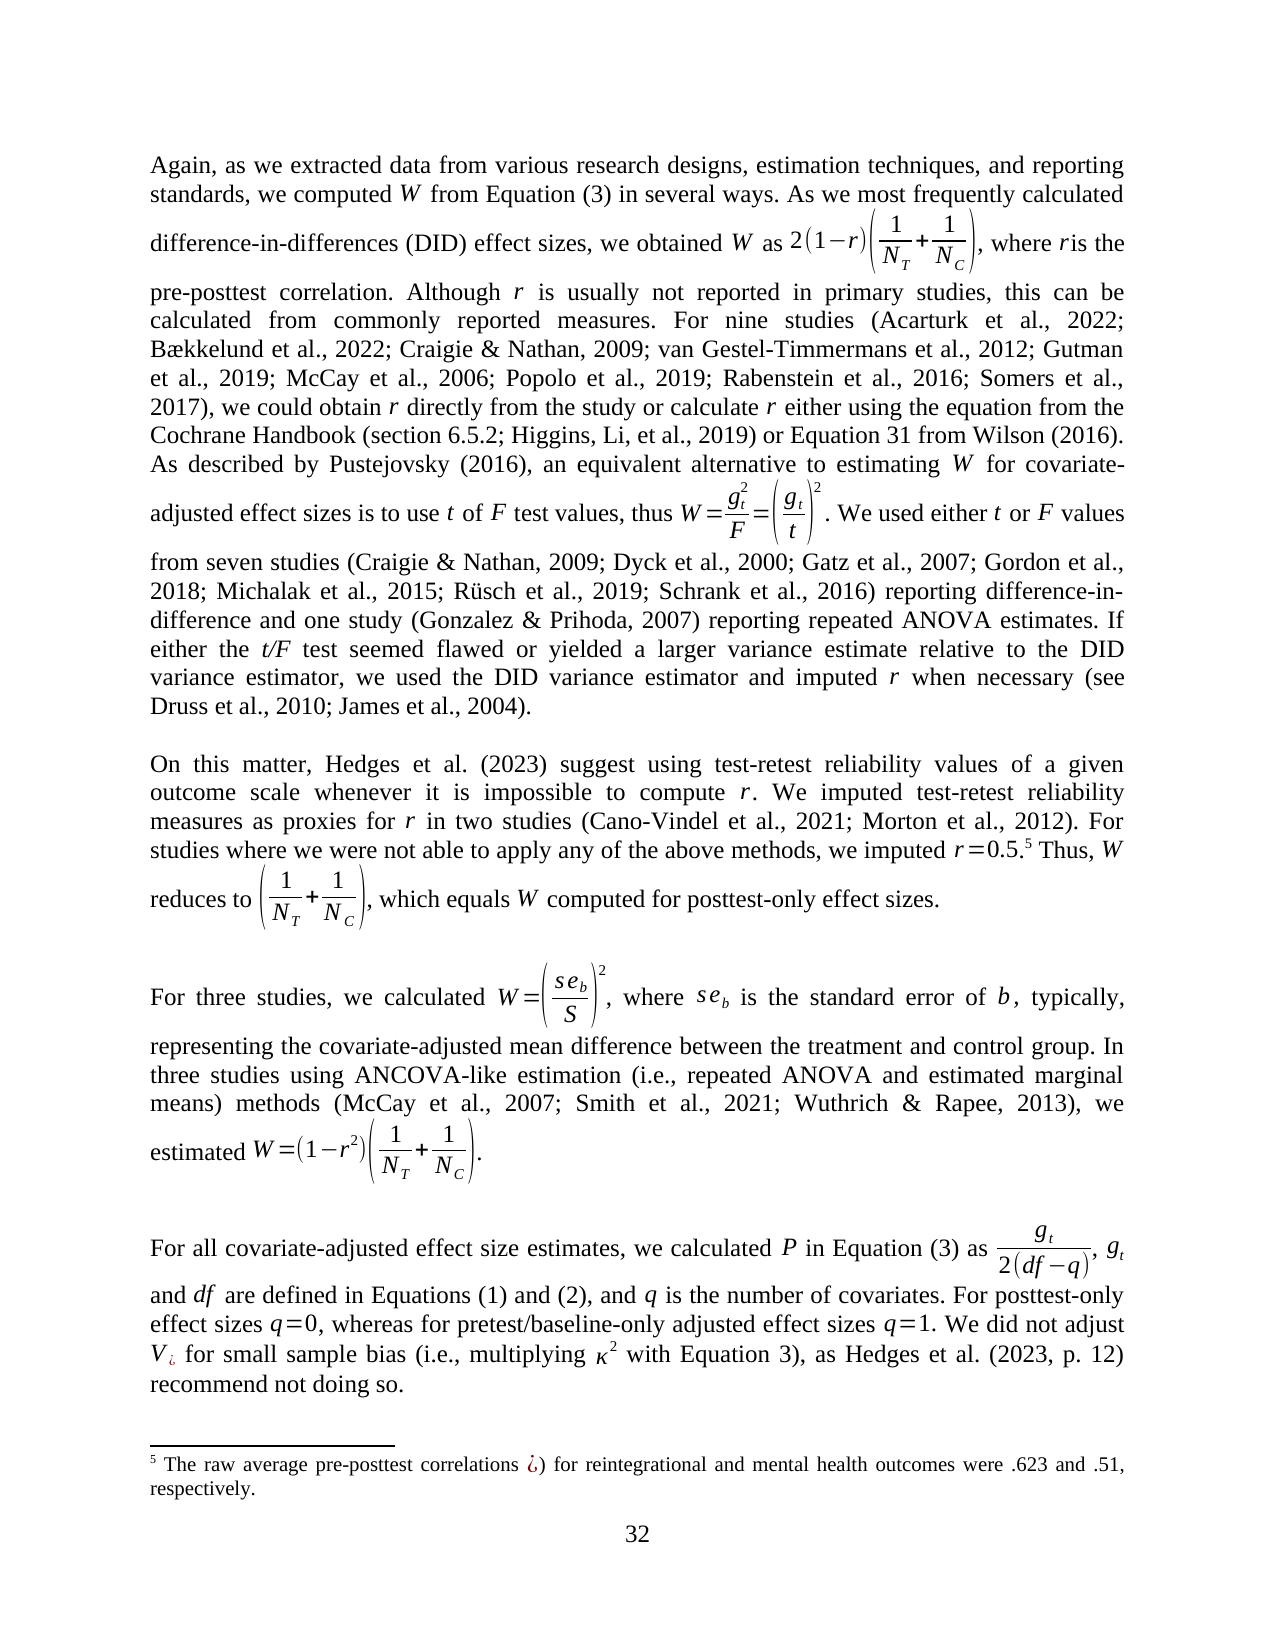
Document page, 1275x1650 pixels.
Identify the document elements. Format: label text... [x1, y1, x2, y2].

text For three studies, we calculated , where is the standard error of typically, representing the covariate-adjusted mean difference between the treatment and control group. In three studies using ANCOVA-like estimation (i.e., repeated ANOVA and estimated marginal means) methods (McCay et al., 2007; Smith et al., 2021; Wuthrich & Rapee, 2013), we estimated . [150, 962, 1125, 1186]
text On this matter, Hedges et al. (2023) suggest using test-retest reliability values of a given outcome scale whenever it is impossible to compute . We imputed test-retest reliability measures as proxies for in two studies (Cano-Vindel et al., 2021; Morton et al., 2012). For studies where we were not able to apply any of the above methods, we imputed . Thus, reduces to , which equals computed for posttest-only effect sizes. [150, 749, 1125, 933]
text Again, as we extracted data from various research designs, estimation techniques, and reporting standards, we computed from Equation (3) in several ways. As we most frequently calculated difference-in-differences (DID) effect sizes, we obtained as , where is the pre-posttest correlation. Although is usually not reported in primary studies, this can be calculated from commonly reported measures. For nine studies (Acarturk et al., 2022; Bækkelund et al., 2022; Craigie & Nathan, 2009; van Gestel-Timmermans et al., 2012; Gutman et al., 2019; McCay et al., 2006; Popolo et al., 2019; Rabenstein et al., 2016; Somers et al., 2017), we could obtain directly from the study or calculate either using the equation from the Cochrane Handbook (section 6.5.2; Higgins, Li, et al., 2019) or Equation 31 from Wilson (2016). As described by Pustejovsky (2016), an equivalent alternative to estimating for covariate-adjusted effect sizes is to use of test values, thus We used either or values from seven studies (Craigie & Nathan, 2009; Dyck et al., 2000; Gatz et al., 2007; Gordon et al., 2018; Michalak et al., 2015; Rüsch et al., 2019; Schrank et al., 2016) reporting difference-in-difference and one study (Gonzalez & Prihoda, 2007) reporting repeated ANOVA estimates. If either the t/F test seemed flawed or yielded a larger variance estimate relative to the DID variance estimator, we used the DID variance estimator and imputed when necessary (see Druss et al., 2010; James et al., 2004). [150, 150, 1125, 720]
text For all covariate-adjusted effect size estimates, we calculated in Equation (3) as , and are defined in Equations (1) and (2), and is the number of covariates. For posttest-only effect sizes , whereas for pretest/baseline-only adjusted effect sizes We did not adjust for small sample bias (i.e., multiplying with Equation 3), as Hedges et al. (2023, p. 12) recommend not doing so. [150, 1215, 1125, 1398]
